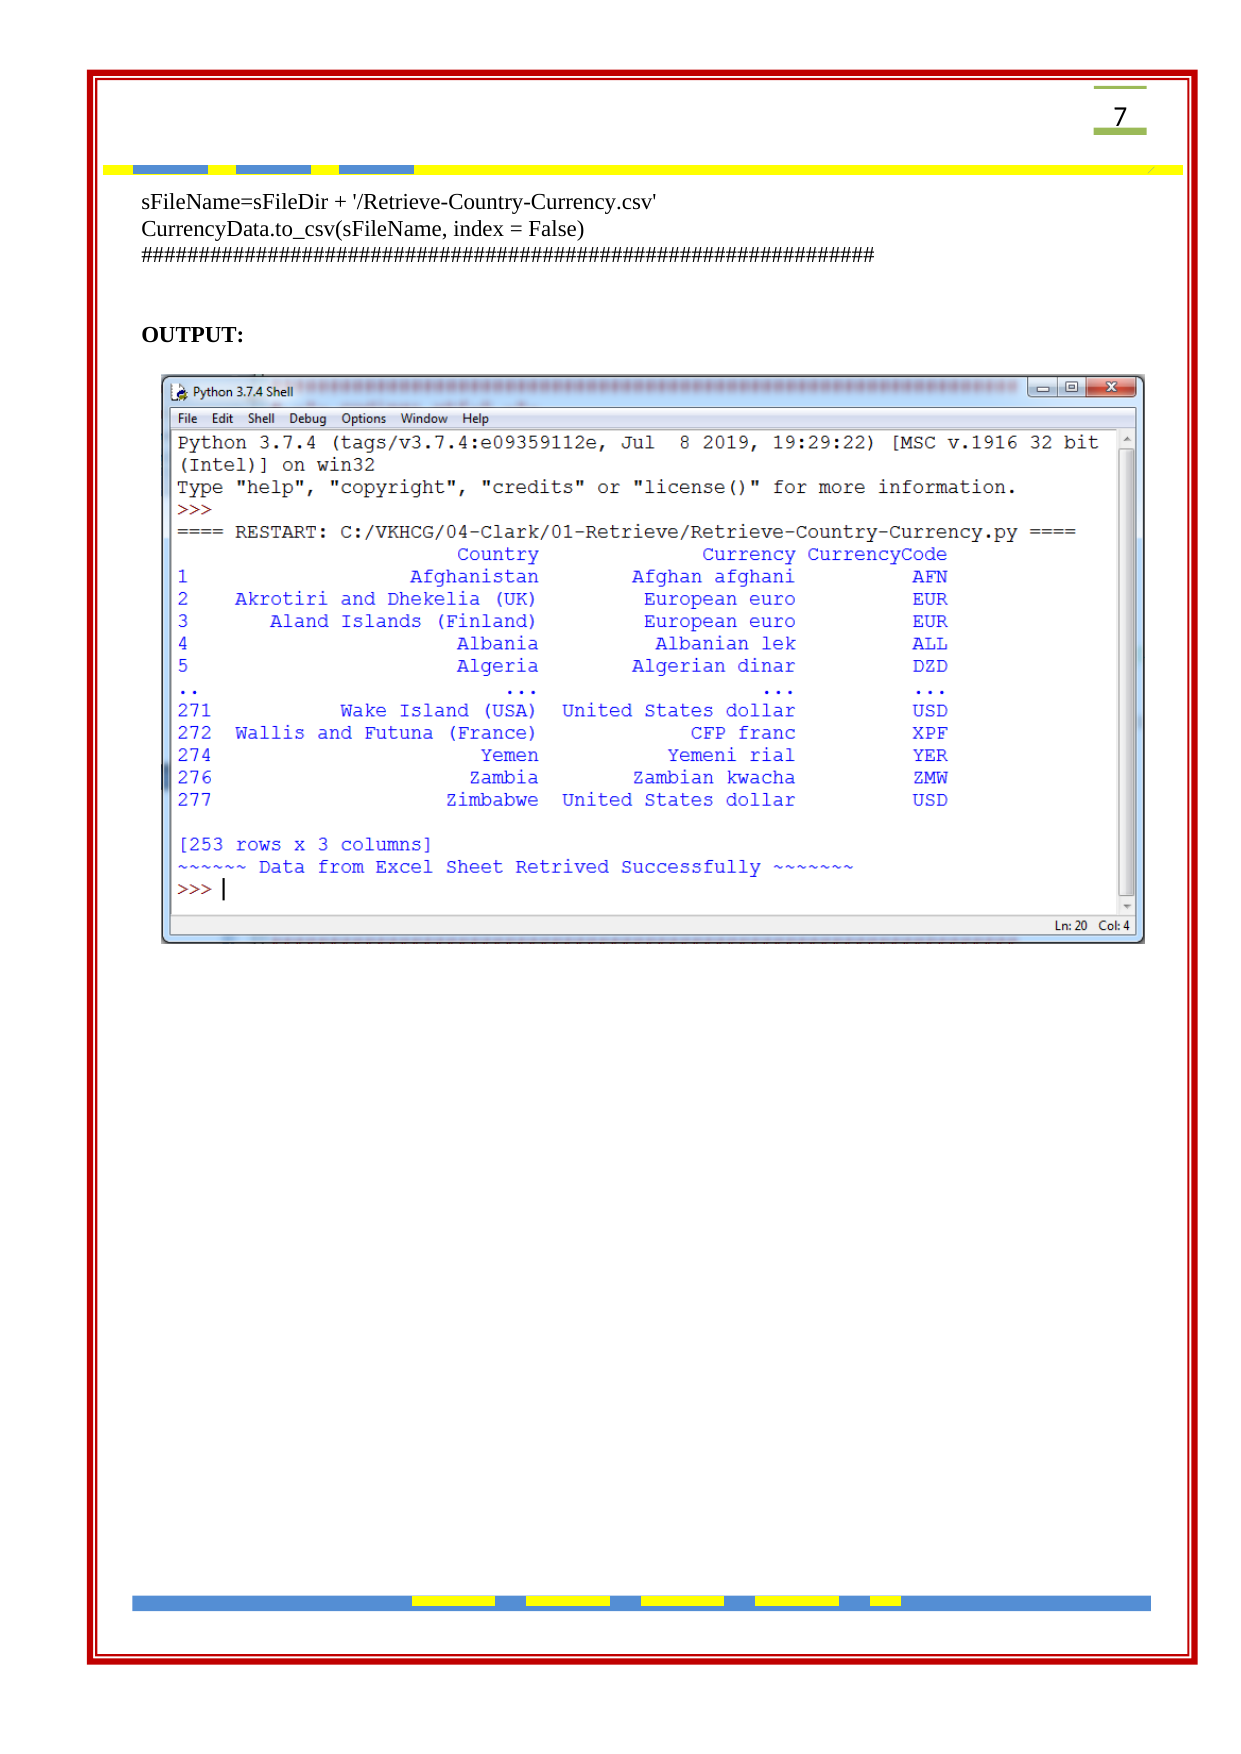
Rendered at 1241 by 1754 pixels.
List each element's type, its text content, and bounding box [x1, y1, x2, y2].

text sFileName=sFileDir + '/Retrieve-Country-Currency.csv' CurrencyData.to_csv(sFileName, index = False) ################################################################ [141, 188, 876, 267]
text OUTPUT: [141, 321, 1194, 347]
picture [161, 374, 1145, 944]
text 7 [204, 98, 1194, 159]
